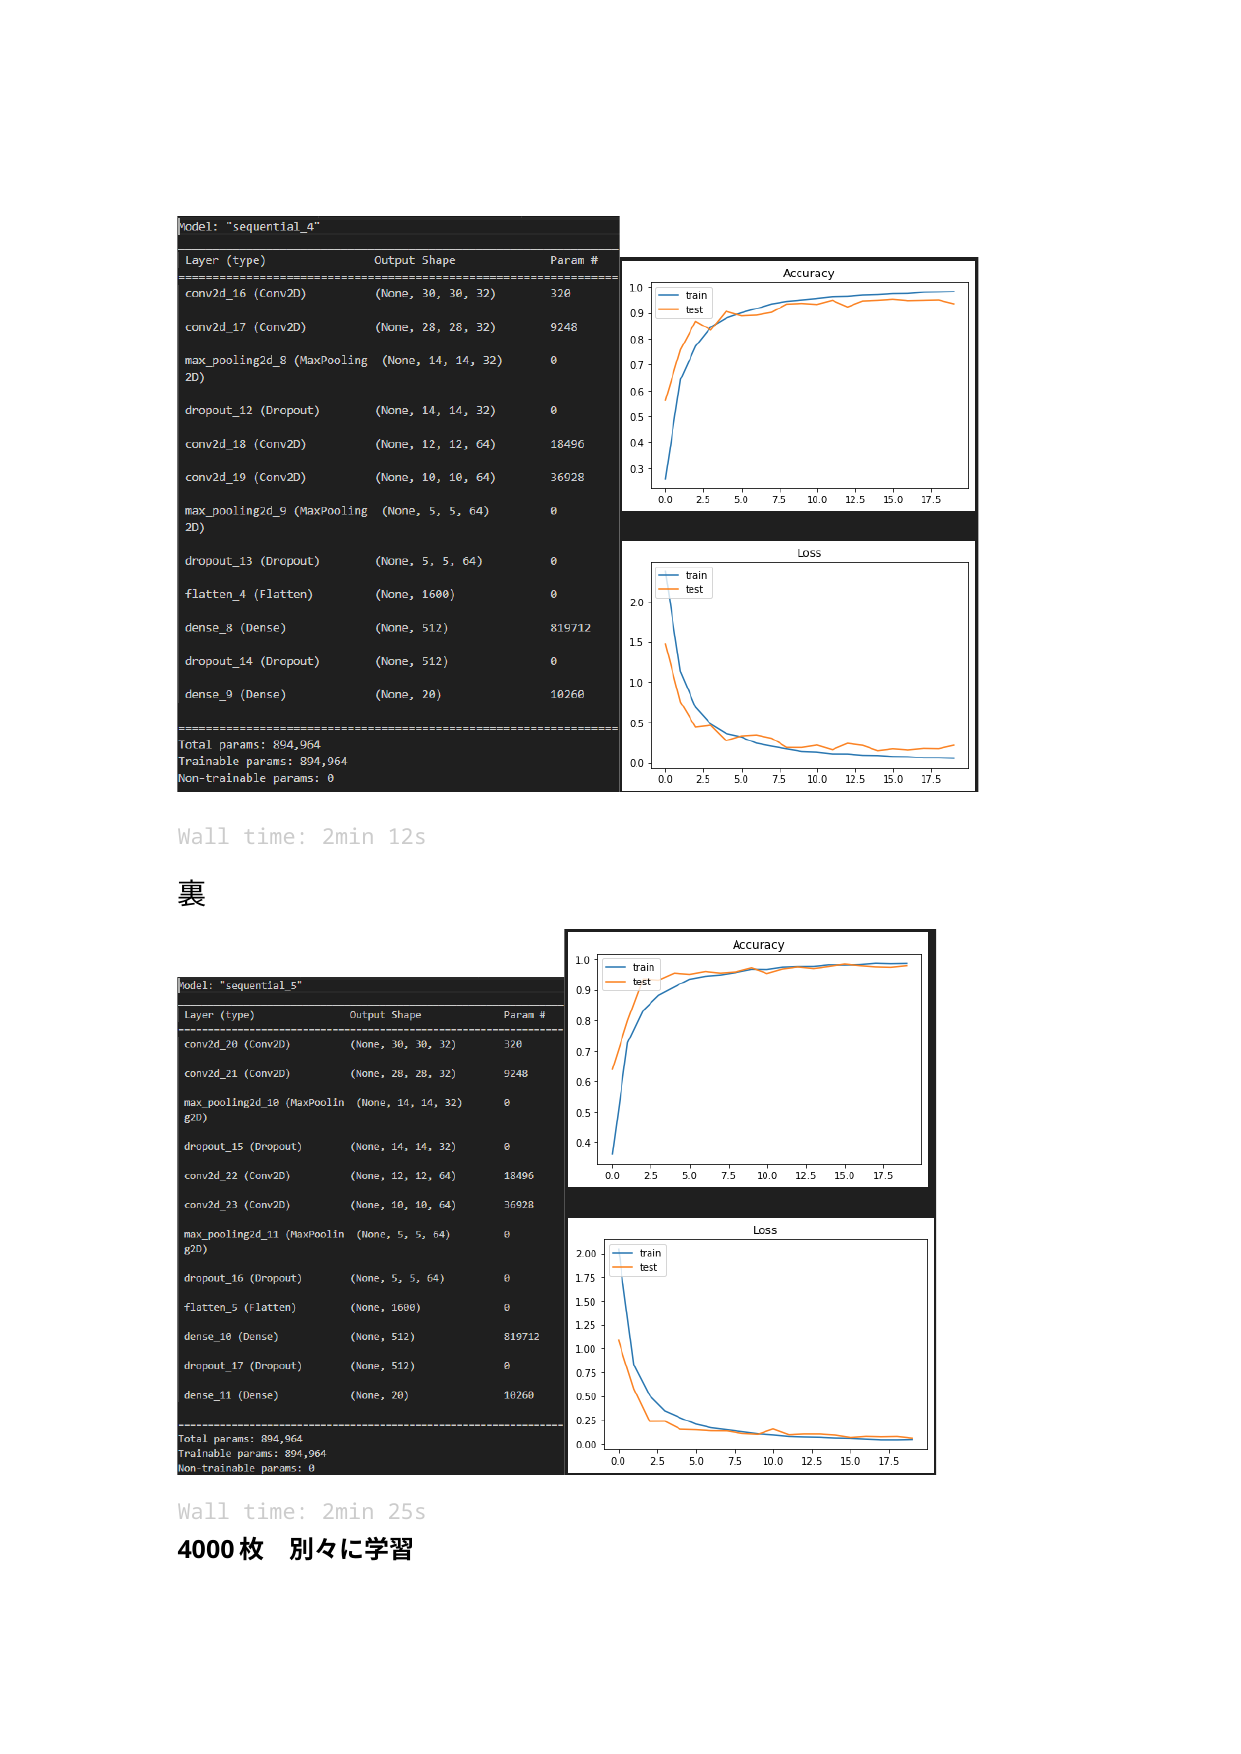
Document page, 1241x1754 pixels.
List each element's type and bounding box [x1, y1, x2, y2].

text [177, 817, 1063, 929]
picture [177, 216, 979, 792]
picture [177, 929, 937, 1475]
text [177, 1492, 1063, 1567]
